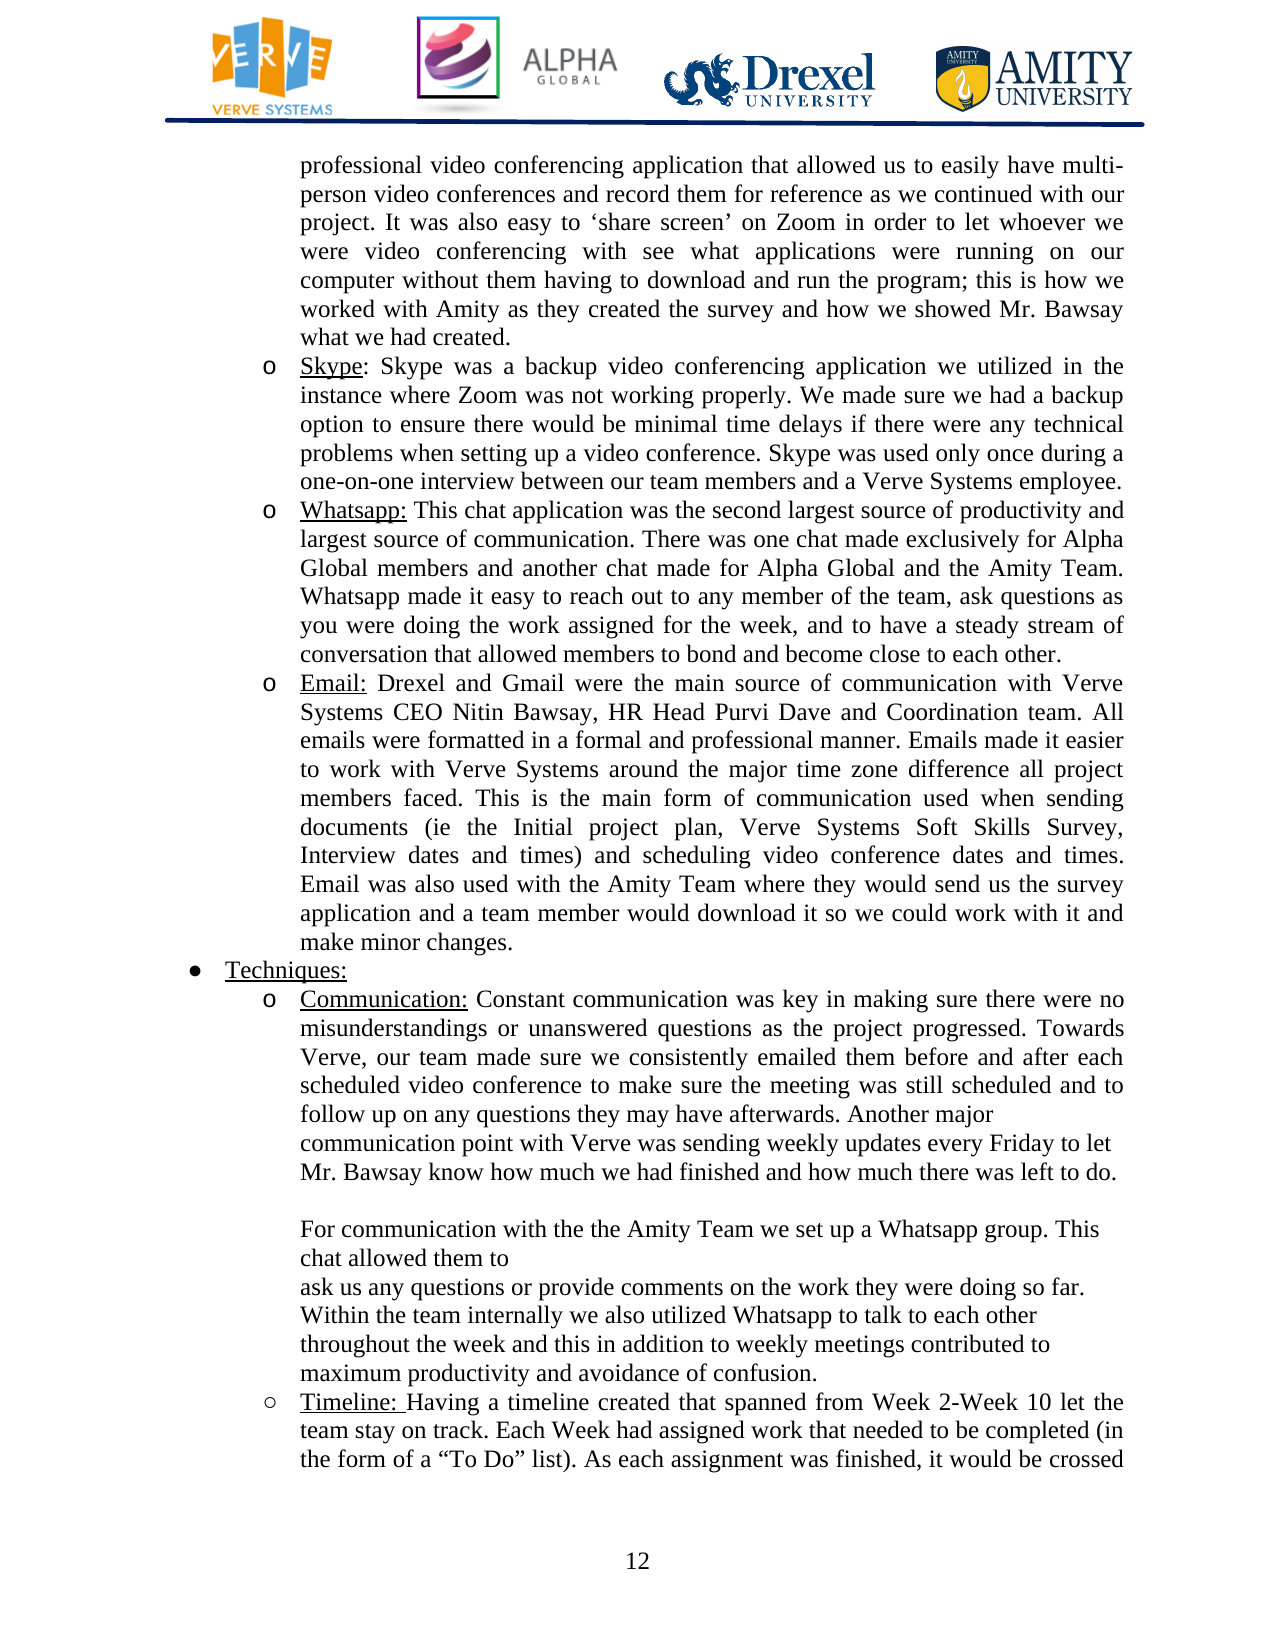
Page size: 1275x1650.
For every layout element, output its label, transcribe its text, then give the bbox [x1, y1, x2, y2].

text ask us any questions or provide comments on the work they were doing so far. [225, 1272, 1125, 1301]
text For communication with the the Amity Team we set up a Whatsapp group. This [225, 1214, 1125, 1243]
list Email: Drexel and Gmail were the main source of communication with Verve Systems CEO Nitin Bawsay, HR Head Purvi Dave and Coordination team. All emails were formatted in a formal and professional manner. Emails made it easier to work with Verve Systems around the major time zone difference all project members faced. This is the main form of communication used when sending documents (ie the Initial project plan, Verve Systems Soft Skills Survey, Interview dates and times) and scheduling video conference dates and times. Email was also used with the Amity Team where they would send us the survey application and a team member would download it so we could work with it and make minor changes. [262, 668, 1125, 955]
text Mr. Bawsay know how much we had finished and how much there was left to do. [225, 1157, 1125, 1186]
picture [409, 12, 624, 118]
text chat allowed them to [225, 1243, 1125, 1272]
list Communication: Constant communication was key in making sure there were no misunderstandings or unanswered questions as the project progressed. Towards Verve, our team made sure we consistently emailed them before and after each scheduled video conference to make sure the meeting was still scheduled and to follow up on any questions they may have afterwards. Another major [262, 984, 1125, 1128]
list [262, 150, 1125, 351]
text communication point with Verve was sending weekly updates every Friday to let [225, 1128, 1125, 1157]
picture [936, 46, 1135, 112]
picture [212, 17, 332, 115]
list Whatsapp: This chat application was the second largest source of productivity and largest source of communication. There was one chat made exclusively for Alpha Global members and another chat made for Alpha Global and the Amity Team. Whatsapp made it easy to reach out to any member of the team, ask questions as you were doing the work assigned for the week, and to have a steady stream of conversation that allowed members to bond and become close to each other. [262, 495, 1125, 668]
text Within the team internally we also utilized Whatsapp to talk to each other [225, 1301, 1125, 1329]
list Skype: Skype was a backup video conferencing application we utilized in the instance where Zoom was not working properly. We made sure we had a backup option to ensure there would be minimal time delays if there were any technical problems when setting up a video conference. Skype was used only once during a one-on-one interview between our team members and a Verve Systems employee. [262, 351, 1125, 495]
list Techniques: [187, 955, 1125, 984]
text throughout the week and this in addition to weekly meetings contributed to [225, 1329, 1125, 1358]
text maximum productivity and avoidance of confusion. [225, 1358, 1125, 1387]
picture [662, 51, 877, 108]
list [262, 1387, 1125, 1473]
